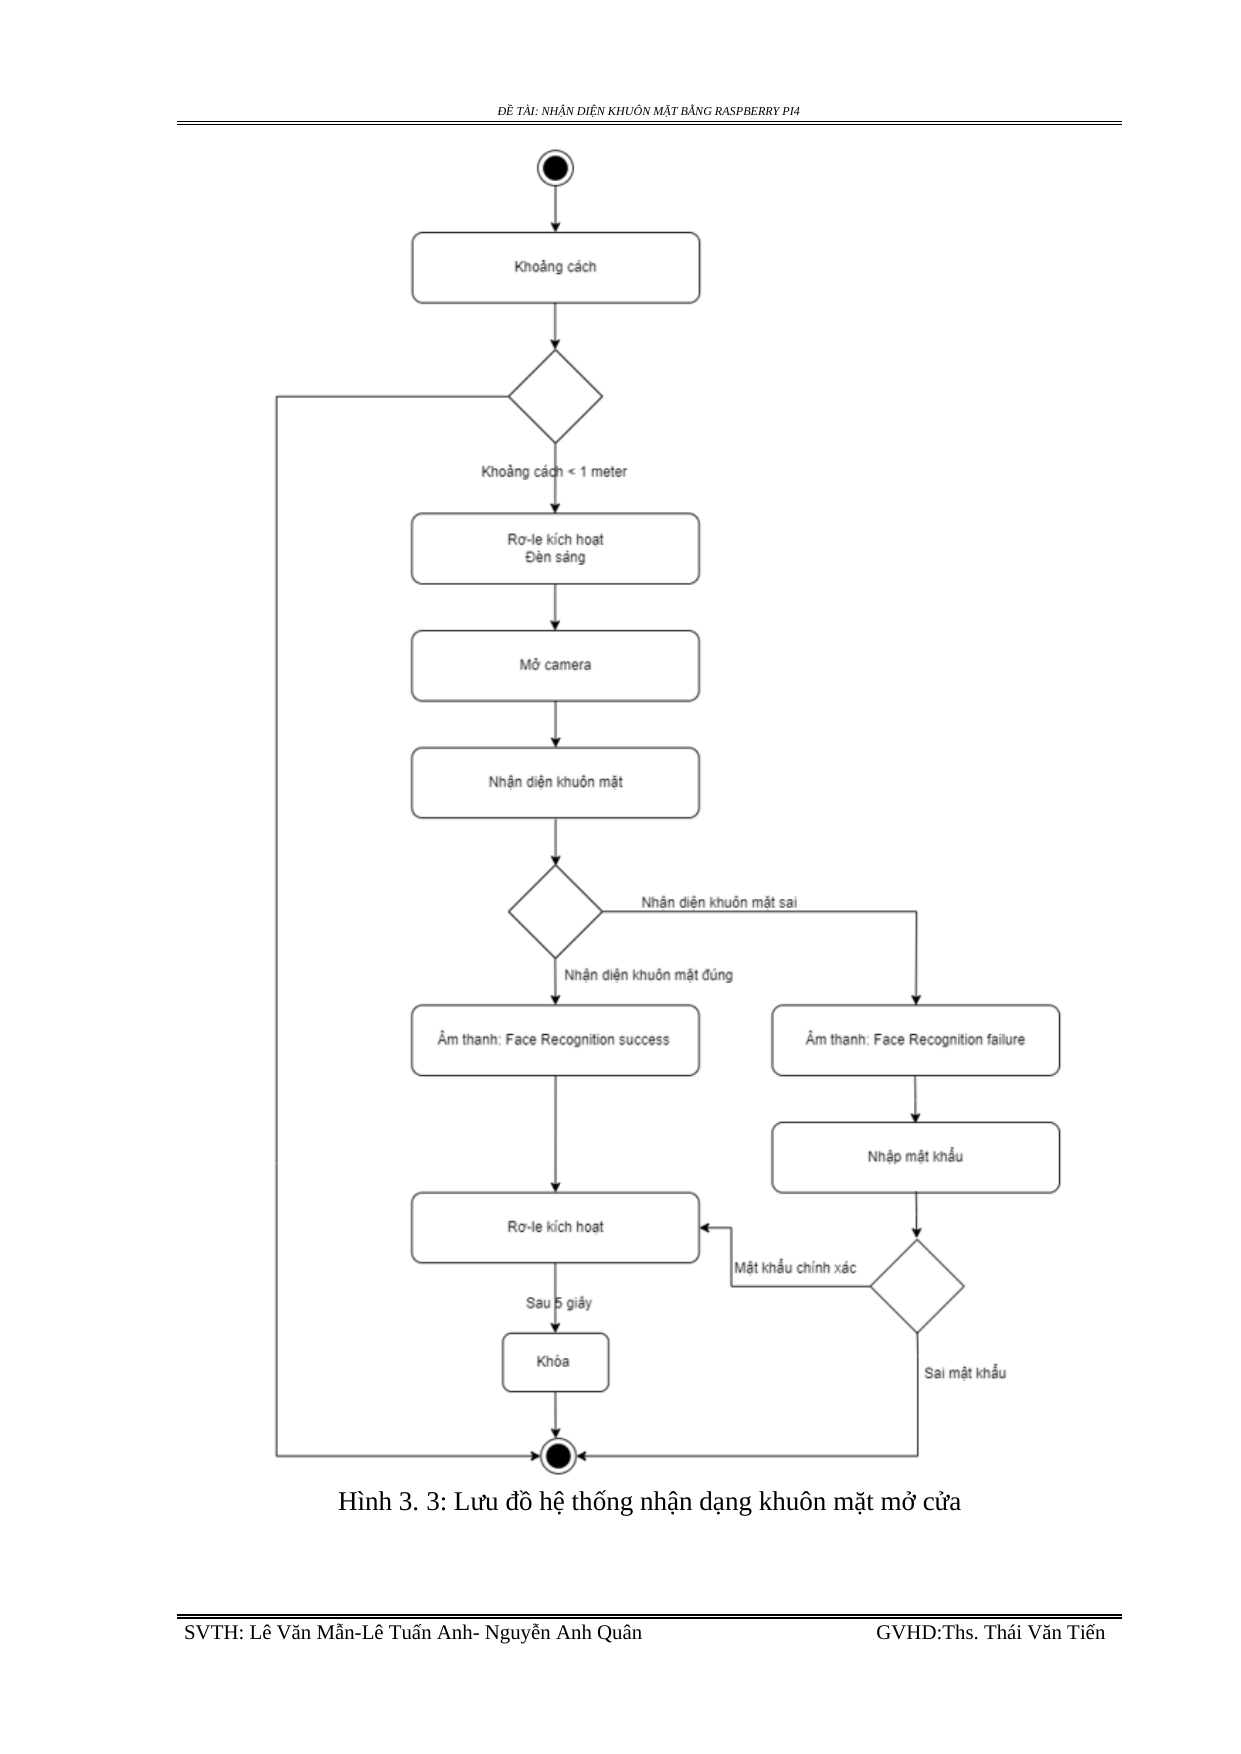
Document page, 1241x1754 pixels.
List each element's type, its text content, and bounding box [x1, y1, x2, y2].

picture [197, 147, 1103, 1486]
